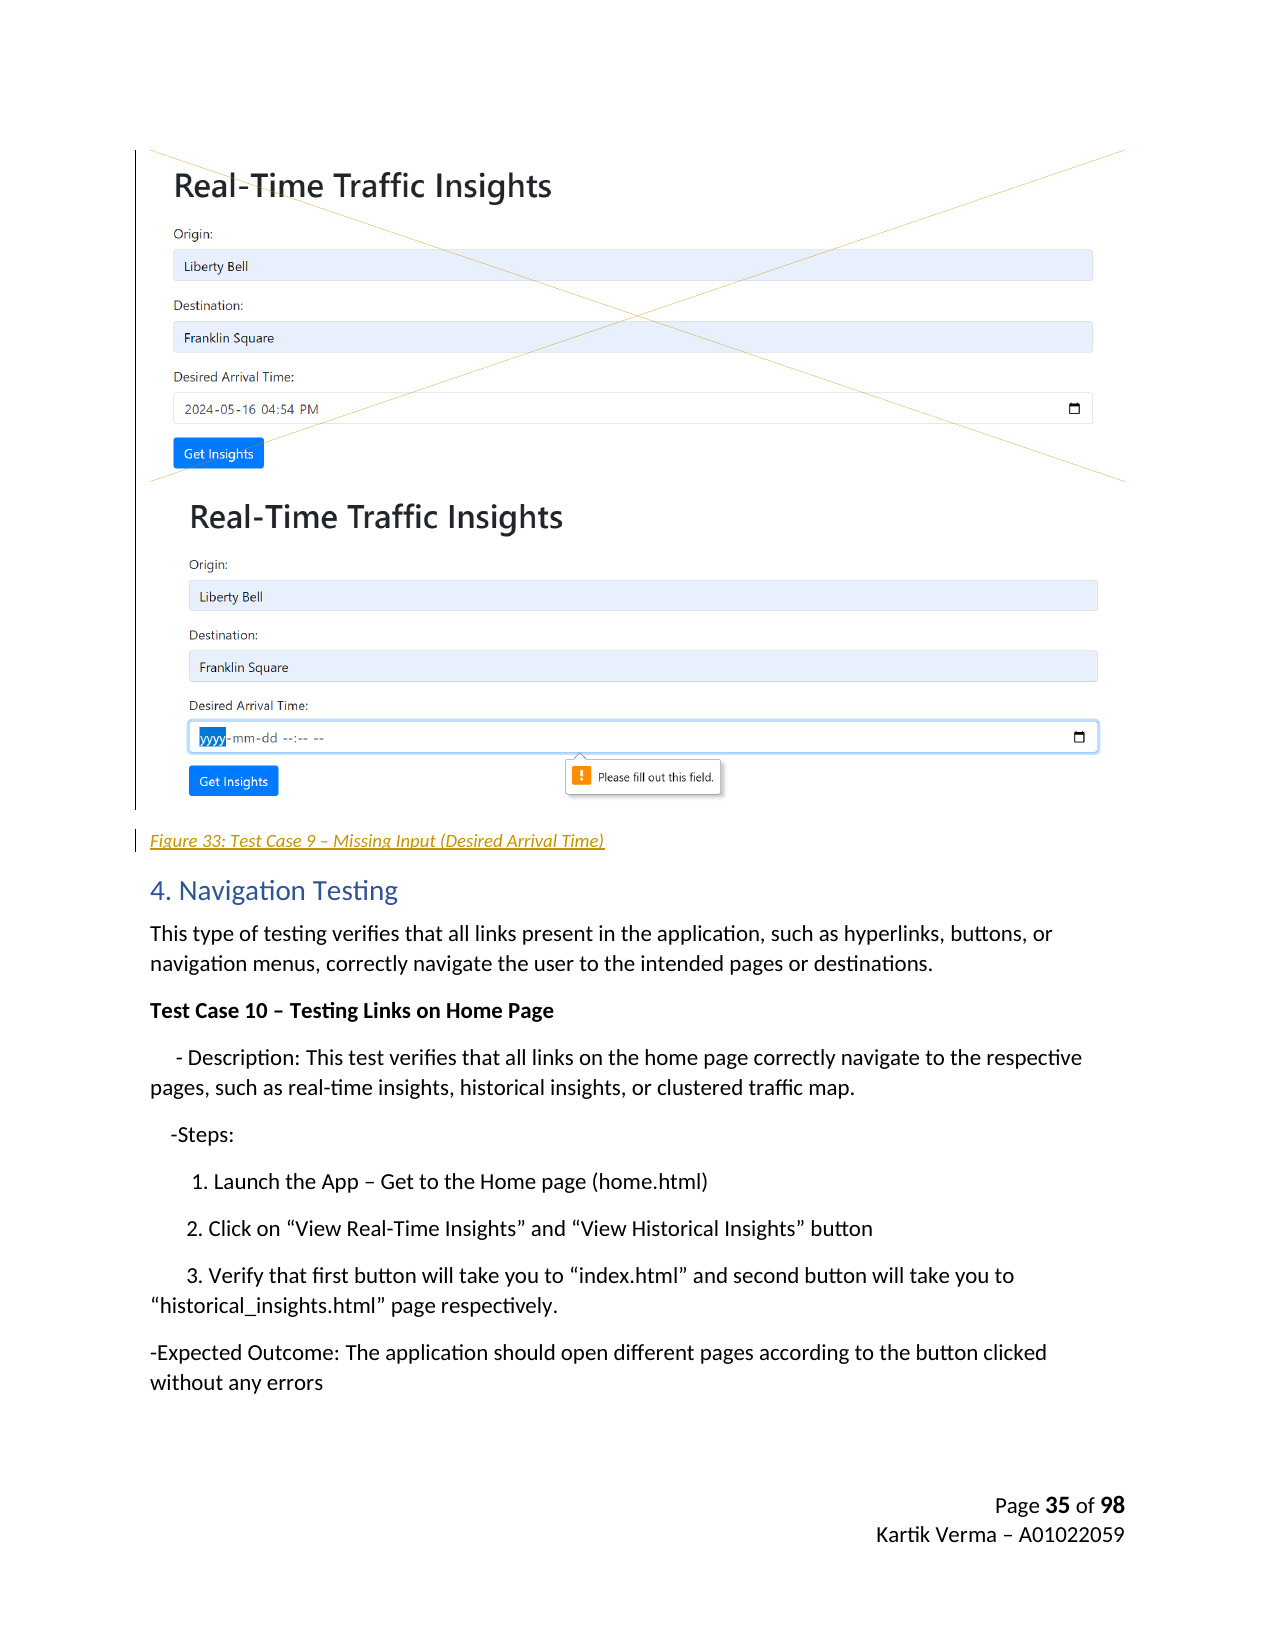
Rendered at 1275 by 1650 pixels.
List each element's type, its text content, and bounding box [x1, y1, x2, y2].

text 3. Verify that first button will take you to “index.html” and second button will take you to “historical_insights.html” page respectively. [150, 1261, 1125, 1319]
text -Expected Outcome: The application should open different pages according to the button clicked without any errors [150, 1338, 1125, 1396]
picture [641, 151, 1125, 481]
picture [150, 151, 634, 481]
text 1. Launch the App – Get to the Home page (home.html) [150, 1167, 1125, 1195]
text 2. Click on “View Real-Time Insights” and “View Historical Insights” button [150, 1214, 1125, 1242]
picture [150, 483, 1125, 810]
text - Description: This test verifies that all links on the home page correctly navigate to the respective pages, such as real-time insights, historical insights, or clustered traffic map. [150, 1043, 1125, 1101]
picture [154, 150, 1121, 315]
text Test Case 10 – Testing Links on Home Page [150, 996, 1125, 1024]
subtitle 4. Navigation Testing [150, 872, 1125, 908]
picture [152, 317, 1122, 482]
text This type of testing verifies that all links present in the application, such as hyperlinks, buttons, or navigation menus, correctly navigate the user to the intended pages or destinations. [150, 919, 1125, 977]
text -Steps: [150, 1120, 1125, 1148]
